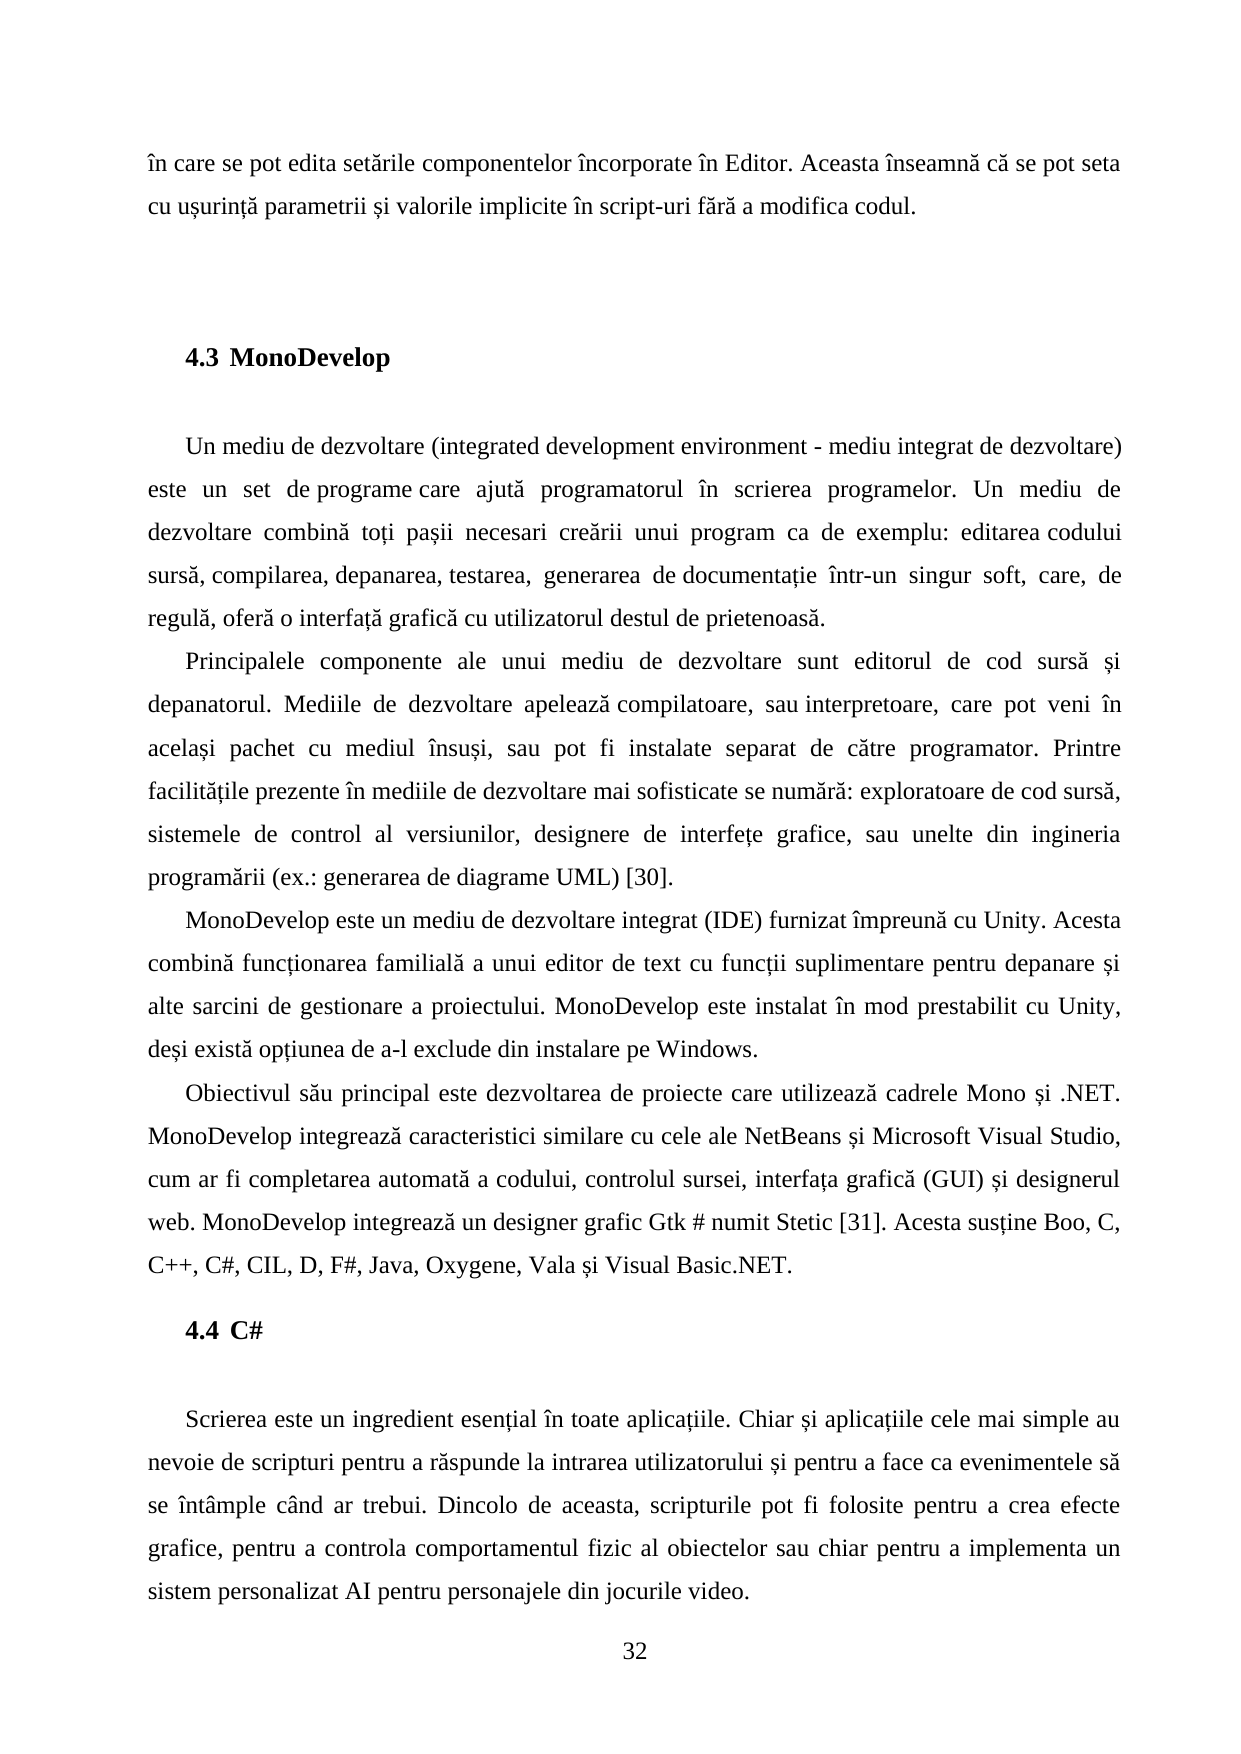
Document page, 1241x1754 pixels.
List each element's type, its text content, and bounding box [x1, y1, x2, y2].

text MonoDevelop este un mediu de dezvoltare integrat (IDE) furnizat împreună cu Unity. Acesta combină funcționarea familială a unui editor de text cu funcții suplimentare pentru depanare și alte sarcini de gestionare a proiectului. MonoDevelop este instalat în mod prestabilit cu Unity, deși există opțiunea de a-l exclude din instalare pe Windows. [148, 905, 1122, 1063]
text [148, 148, 1122, 219]
text sistemele de control al versiunilor, designere de interfețe grafice, sau unelte din ingineria programării (ex.: generarea de diagrame UML) [30]. [148, 819, 1122, 891]
subtitle MonoDevelop [185, 341, 1122, 372]
text Principalele componente ale unui mediu de dezvoltare sunt editorul de cod sursă și depanatorul. Mediile de dezvoltare apelează compilatoare, sau interpretoare, care pot veni în același pachet cu mediul însuși, sau pot fi instalate separat de către programator. Printre facilitățile prezente în mediile de dezvoltare mai sofisticate se numără: exploratoare de cod sursă, [148, 646, 1122, 804]
subtitle C# [185, 1314, 1122, 1345]
text Obiectivul său principal este dezvoltarea de proiecte care utilizează cadrele Mono și .NET. MonoDevelop integrează caracteristici similare cu cele ale NetBeans și Microsoft Visual Studio, cum ar fi completarea automată a codului, controlul sursei, interfața grafică (GUI) și designerul web. MonoDevelop integrează un designer grafic Gtk # numit Stetic [31]. Acesta susține Boo, C, C++, C#, CIL, D, F#, Java, Oxygene, Vala și Visual Basic.NET. [148, 1078, 1122, 1279]
text Un mediu de dezvoltare (integrated development environment - mediu integrat de dezvoltare) este un set de programe care ajută programatorul în scrierea programelor. Un mediu de dezvoltare combină toți pașii necesari creării unui program ca de exemplu: editarea codului sursă, compilarea, depanarea, testarea, generarea de documentație într-un singur soft, care, de regulă, oferă o interfață grafică cu utilizatorul destul de prietenoasă. [148, 431, 1122, 632]
text Scrierea este un ingredient esențial în toate aplicațiile. Chiar și aplicațiile cele mai simple au nevoie de scripturi pentru a răspunde la intrarea utilizatorului și pentru a face ca evenimentele să se întâmple când ar trebui. Dincolo de aceasta, scripturile pot fi folosite pentru a crea efecte grafice, pentru a controla comportamentul fizic al obiectelor sau chiar pentru a implementa un sistem personalizat AI pentru personajele din jocurile video. [148, 1404, 1122, 1605]
